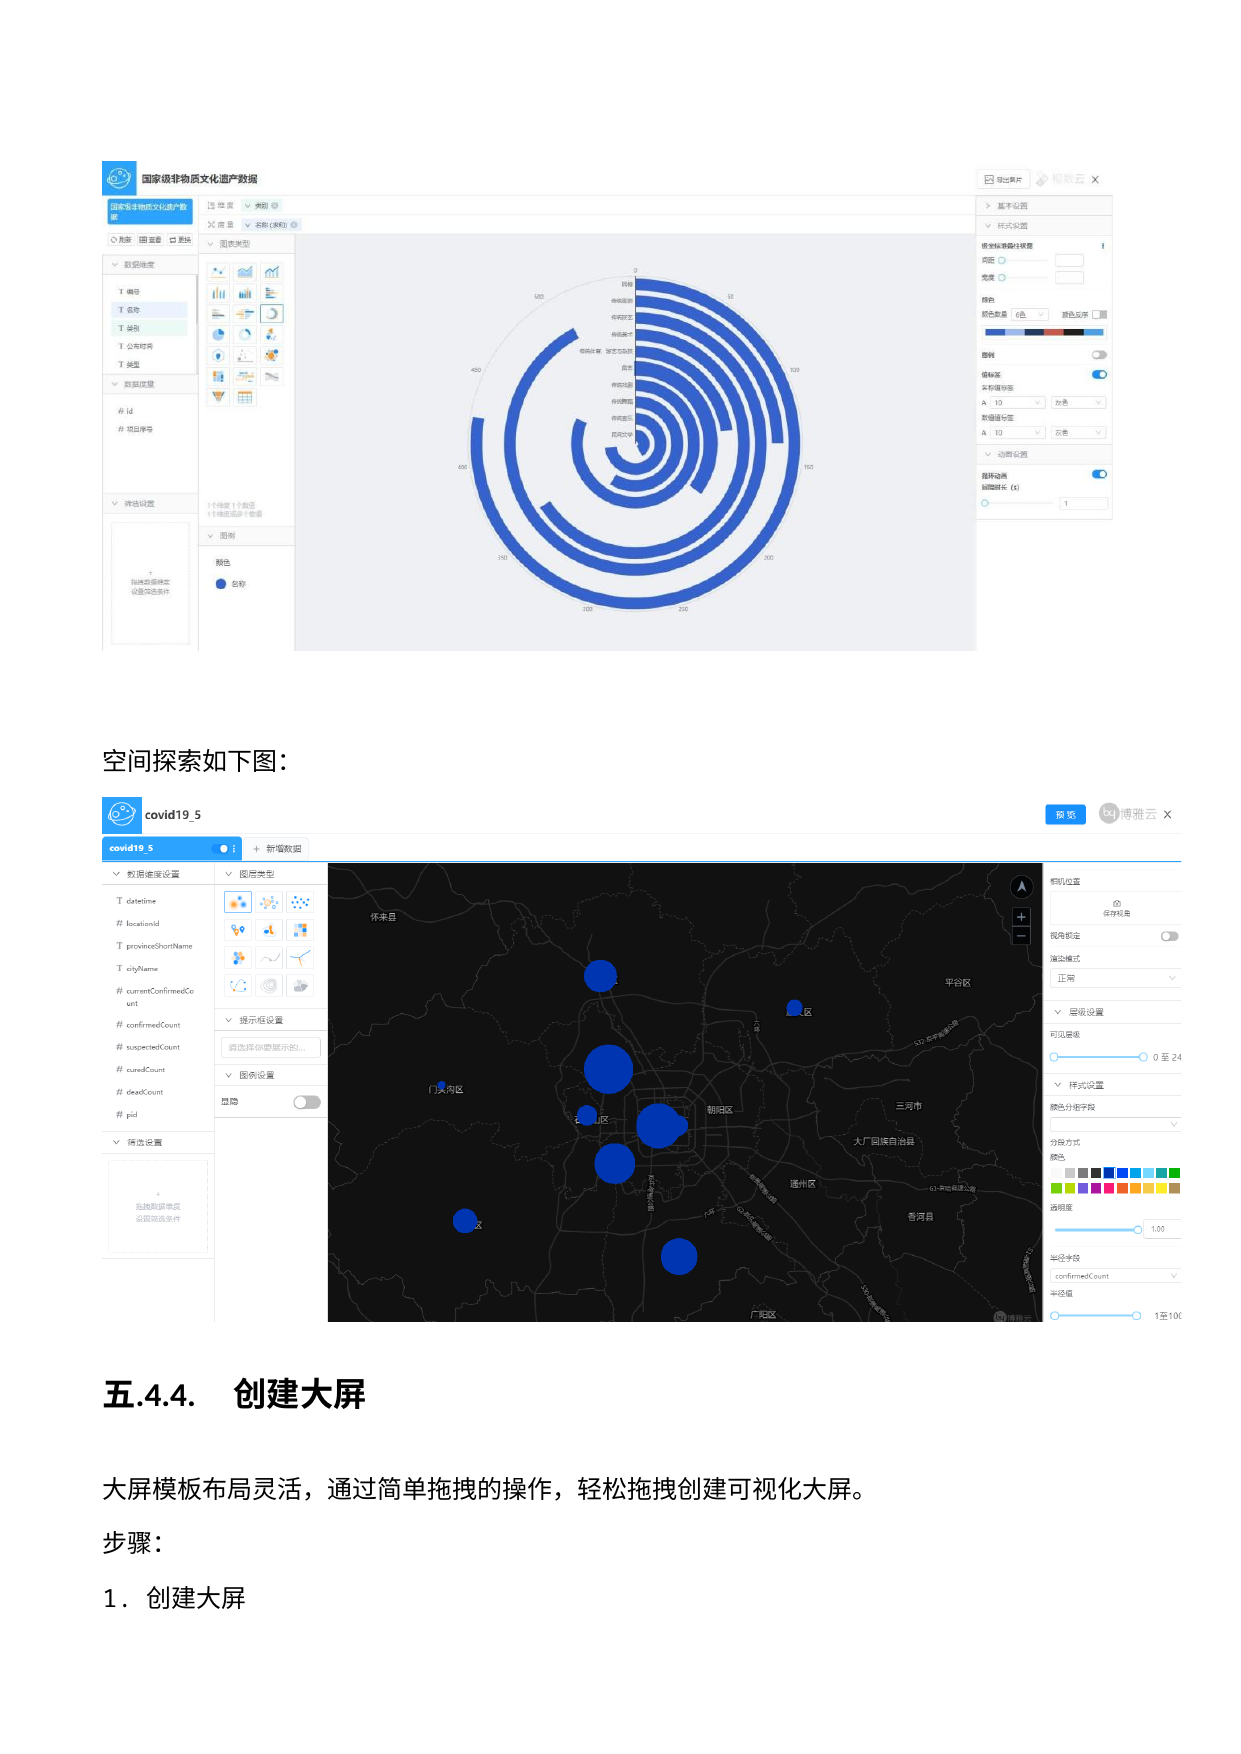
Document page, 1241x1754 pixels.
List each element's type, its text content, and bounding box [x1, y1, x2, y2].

text 步骤： [102, 1524, 1182, 1560]
text 空间探索如下图： [102, 742, 1182, 778]
text 大屏模板布局灵活，通过简单拖拽的操作，轻松拖拽创建可视化大屏。 [102, 1469, 1182, 1506]
picture [102, 161, 1113, 651]
subtitle 创建大屏 [102, 1368, 1182, 1416]
picture [102, 797, 1182, 1322]
list 创建大屏 [102, 1578, 1182, 1614]
